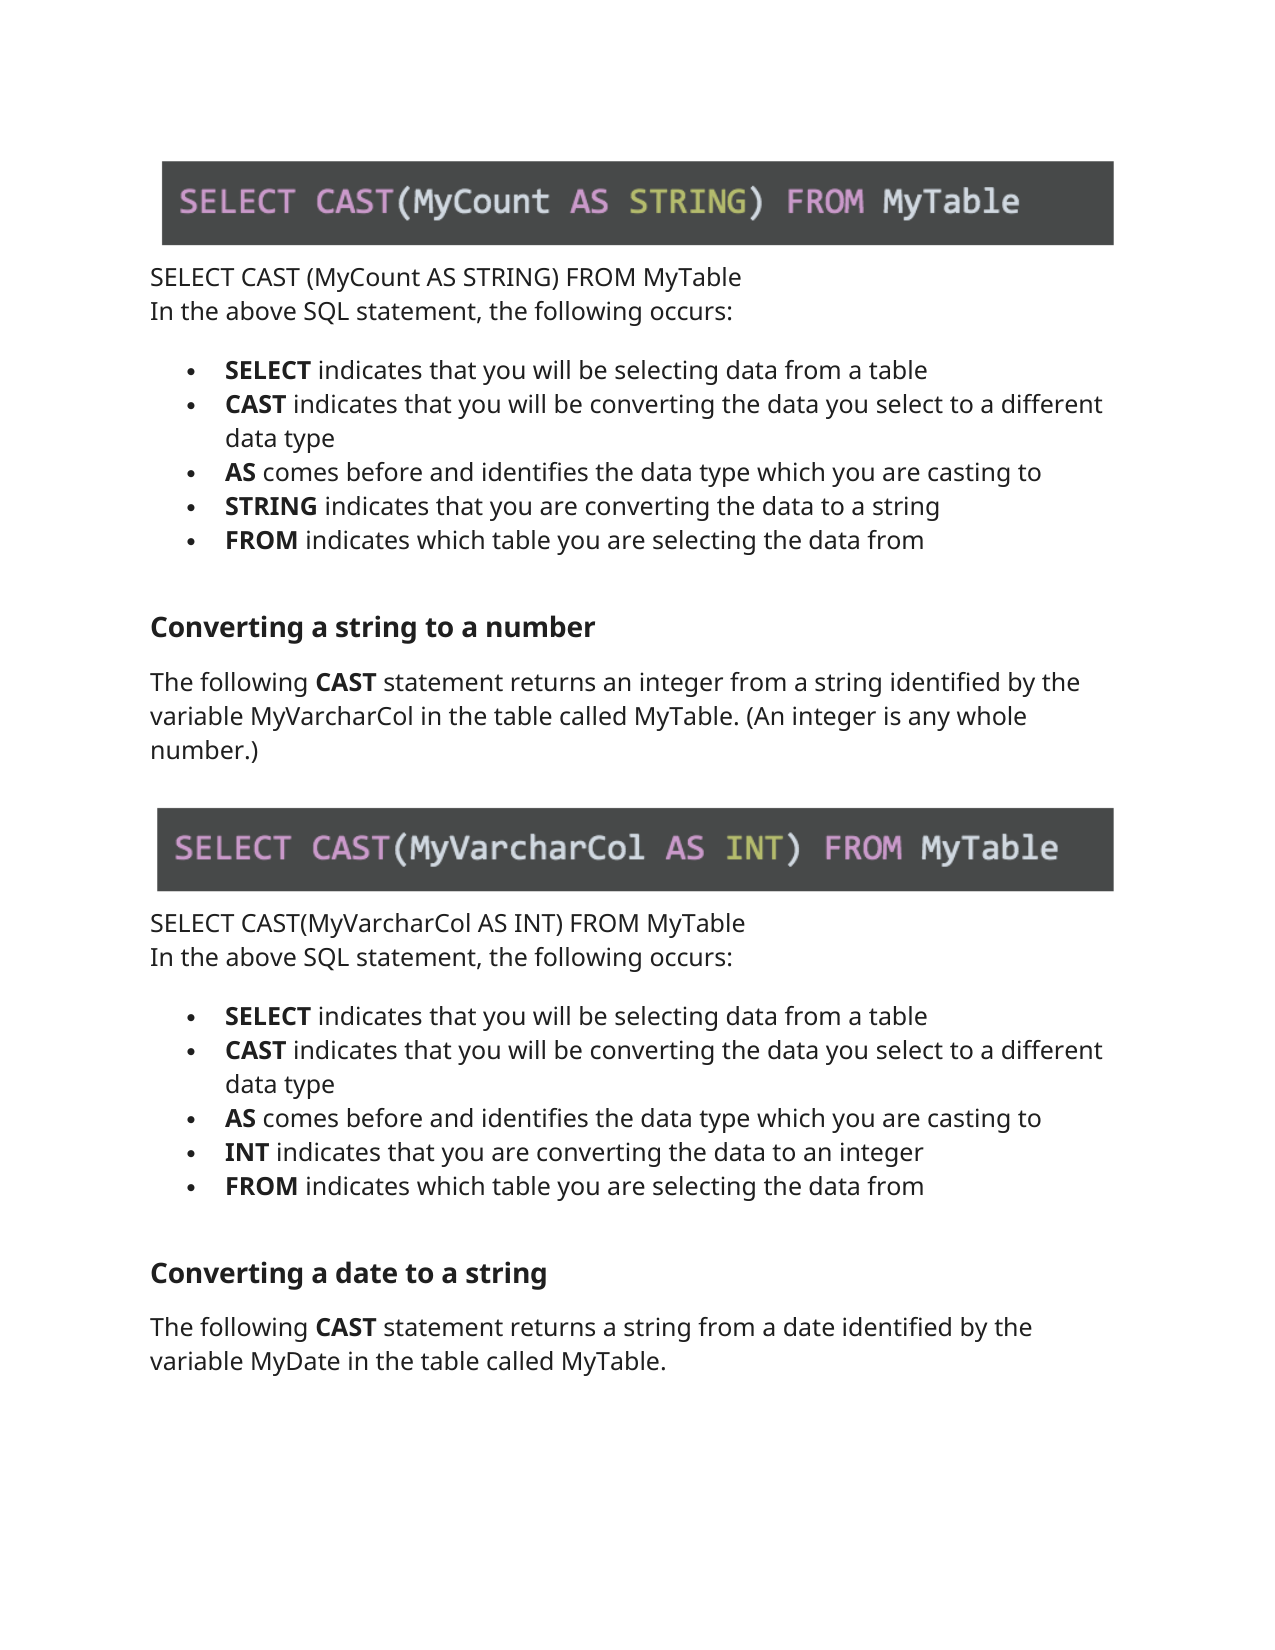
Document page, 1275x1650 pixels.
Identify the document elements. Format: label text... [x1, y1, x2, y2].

text Converting a string to a number [150, 607, 1125, 645]
text In the above SQL statement, the following occurs: [150, 294, 1125, 328]
list AS comes before and identifies the data type which you are casting to [187, 1101, 1125, 1135]
list INT indicates that you are converting the data to an integer [187, 1135, 1125, 1169]
list AS comes before and identifies the data type which you are casting to [187, 455, 1125, 489]
picture [150, 791, 1125, 906]
list FROM indicates which table you are selecting the data from [187, 1169, 1125, 1203]
list FROM indicates which table you are selecting the data from [187, 523, 1125, 557]
picture [150, 150, 1125, 260]
list STRING indicates that you are converting the data to a string [187, 489, 1125, 523]
text The following CAST statement returns an integer from a string identified by the variable MyVarcharCol in the table called MyTable. (An integer is any whole number.) [150, 664, 1125, 766]
text Converting a date to a string [150, 1253, 1125, 1291]
text In the above SQL statement, the following occurs: [150, 939, 1125, 973]
list CAST indicates that you will be converting the data you select to a different data type [187, 387, 1125, 455]
list CAST indicates that you will be converting the data you select to a different data type [187, 1033, 1125, 1101]
list SELECT indicates that you will be selecting data from a table [187, 353, 1125, 387]
text SELECT CAST (MyCount AS STRING) FROM MyTable [150, 260, 1125, 294]
text SELECT CAST(MyVarcharCol AS INT) FROM MyTable [150, 906, 1125, 939]
list SELECT indicates that you will be selecting data from a table [187, 998, 1125, 1033]
text The following CAST statement returns a string from a date identified by the variable MyDate in the table called MyTable. [150, 1310, 1125, 1378]
